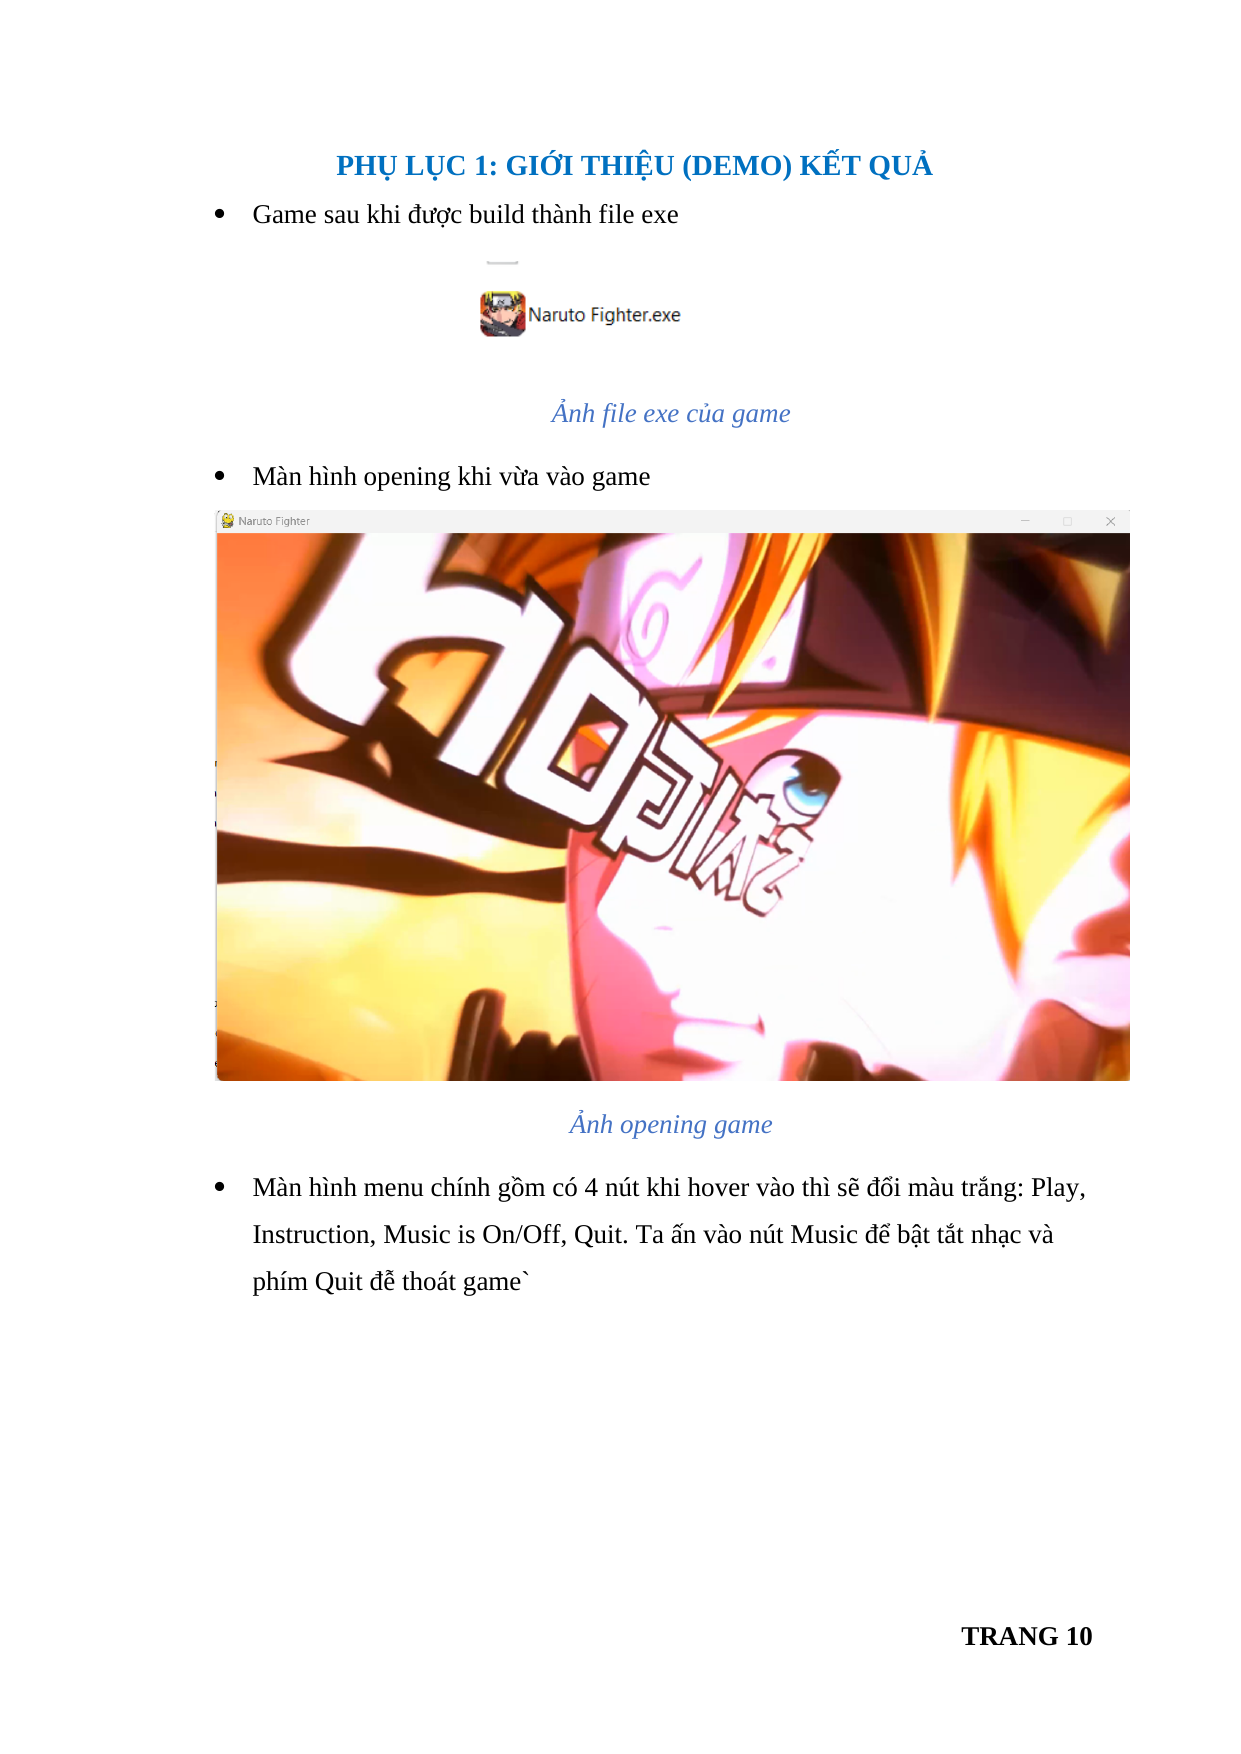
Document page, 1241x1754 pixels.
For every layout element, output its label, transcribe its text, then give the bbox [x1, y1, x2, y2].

list Game sau khi được build thành file exe [215, 198, 1092, 229]
subtitle PHỤ LỤC 1: GIỚI THIỆU (DEMO) KẾT QUẢ [177, 148, 1092, 181]
text Ảnh file exe của game [177, 397, 1092, 428]
list Màn hình opening khi vừa vào game [215, 460, 1092, 491]
text Ảnh opening game [177, 1108, 1092, 1139]
list Màn hình menu chính gồm có 4 nút khi hover vào thì sẽ đổi màu trắng: Play, Instruction, Music is On/Off, Quit. Ta ấn vào nút Music để bật tắt nhạc và phím Quit đễ thoát game` [215, 1171, 1092, 1296]
picture [214, 510, 1130, 1081]
picture [443, 261, 865, 358]
